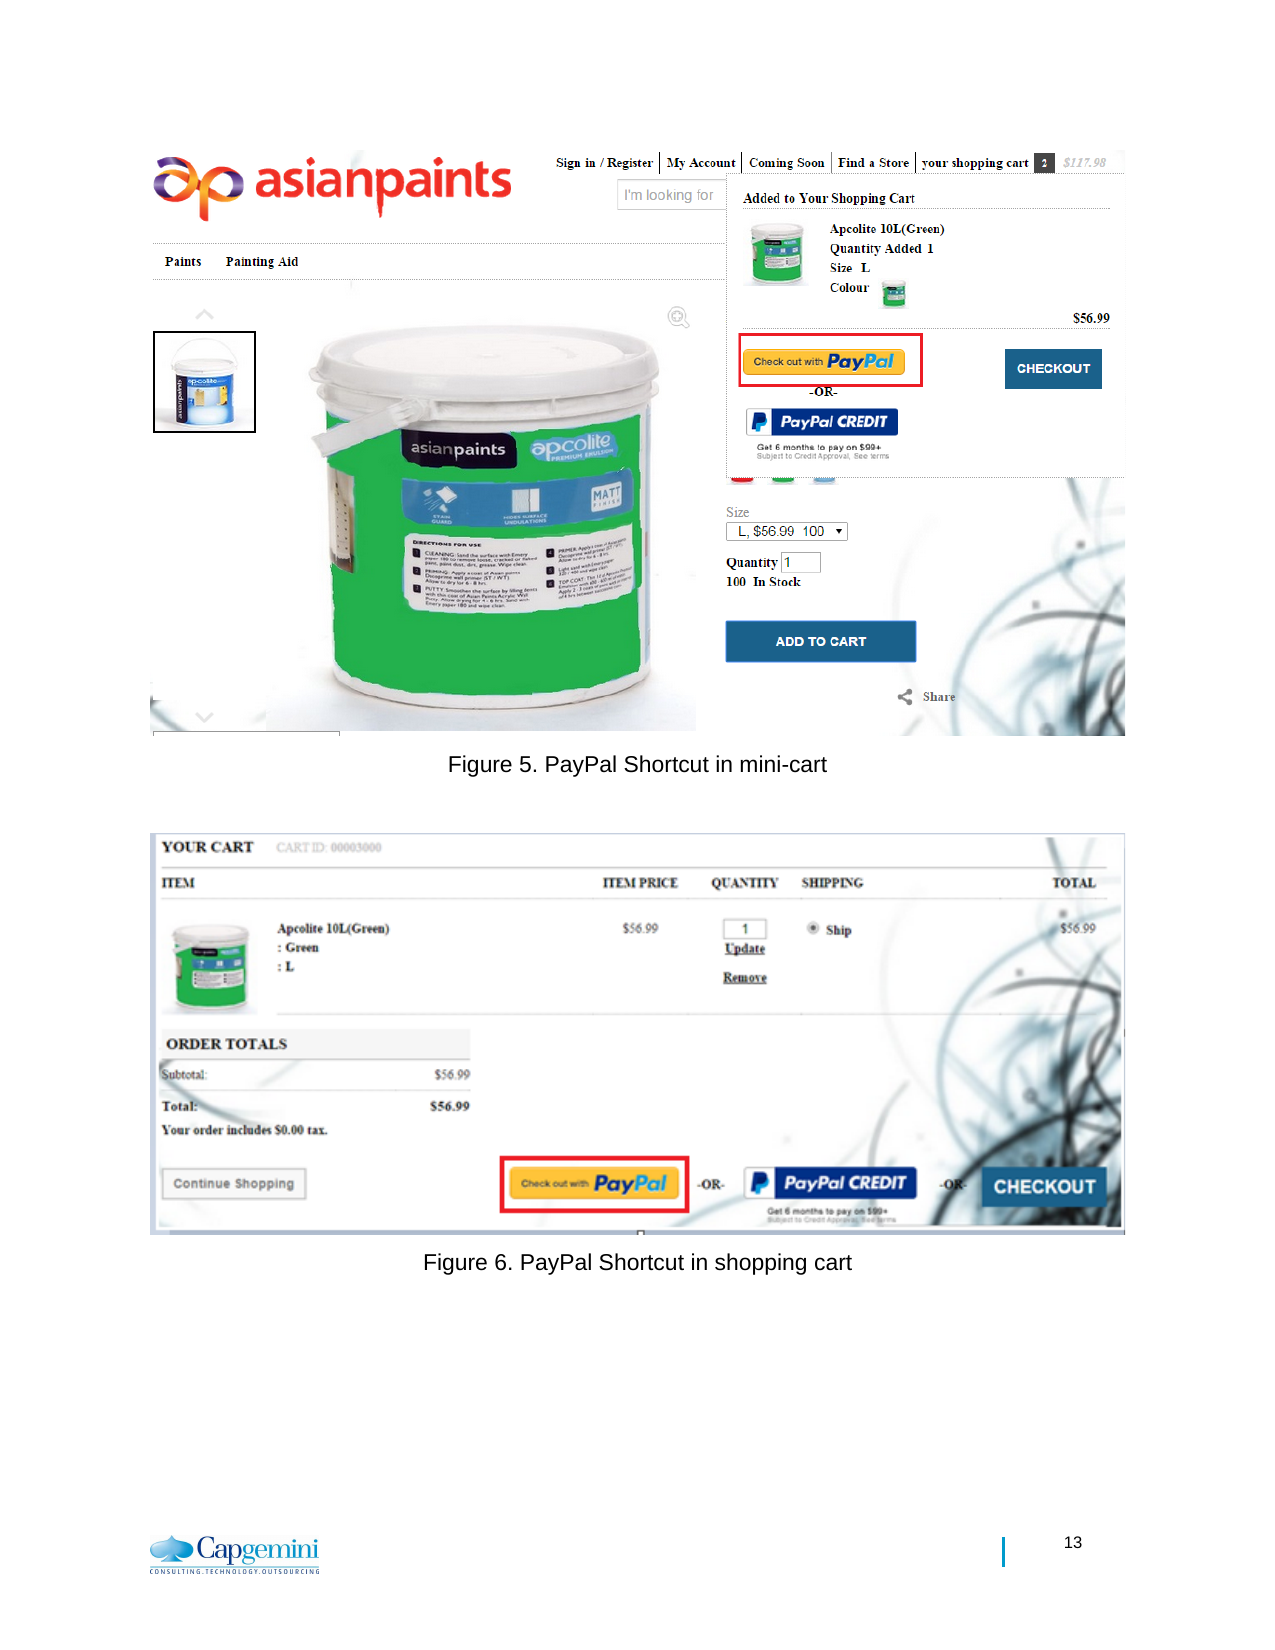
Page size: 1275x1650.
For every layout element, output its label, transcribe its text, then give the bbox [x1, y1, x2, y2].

picture [150, 150, 1125, 736]
picture [150, 833, 1125, 1235]
text Figure 6. PayPal Shortcut in shopping cart [150, 1249, 1125, 1275]
picture [150, 1535, 319, 1574]
text Figure 5. PayPal Shortcut in mini-cart [150, 751, 1125, 777]
